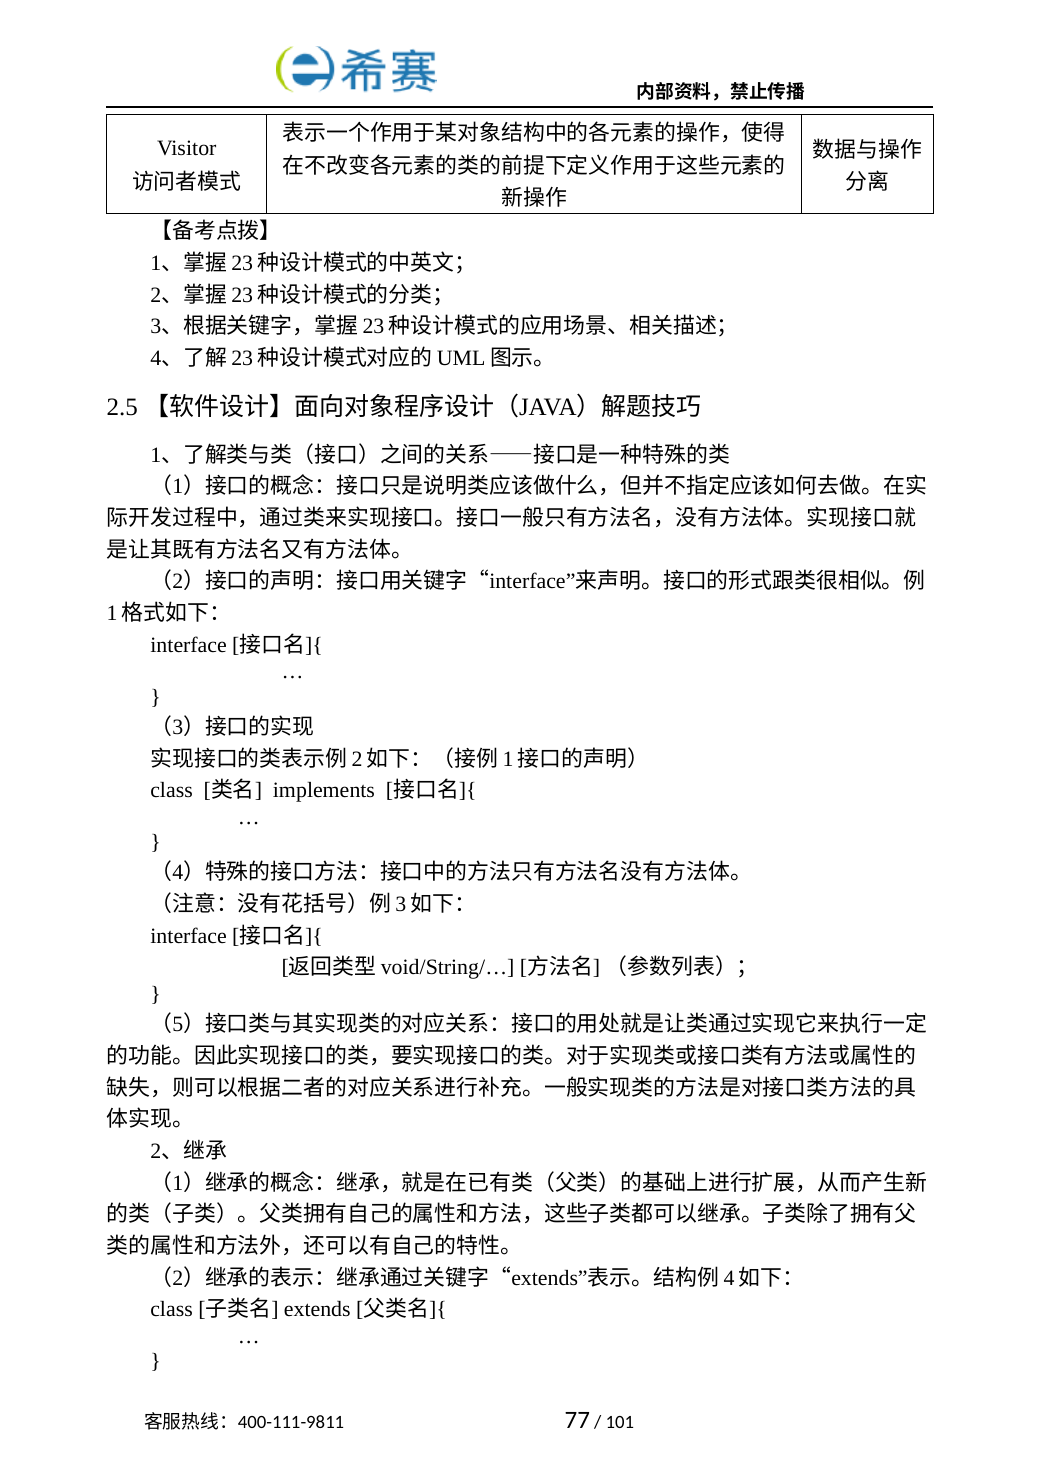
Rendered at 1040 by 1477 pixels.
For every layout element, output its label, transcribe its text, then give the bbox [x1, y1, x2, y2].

text （1）接口的概念：接口只是说明类应该做什么，但并不指定应该如何去做。在实际开发过程中，通过类来实现接口。接口一般只有方法名，没有方法体。实现接口就是让其既有方法名又有方法体。 [106, 468, 933, 563]
text 4、了解23种设计模式对应的UML图示。 [106, 340, 933, 372]
text （5）接口类与其实现类的对应关系：接口的用处就是让类通过实现它来执行一定的功能。因此实现接口的类，要实现接口的类。对于实现类或接口类有方法或属性的缺失，则可以根据二者的对应关系进行补充。一般实现类的方法是对接口类方法的具体实现。 [106, 1006, 933, 1133]
text 2、继承 [106, 1133, 933, 1164]
text } [106, 981, 933, 1006]
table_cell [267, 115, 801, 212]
text （3）接口的实现 [106, 709, 933, 741]
text interface [接口名]{ [106, 918, 933, 949]
text 1、了解类与类（接口）之间的关系接口是一种特殊的类 [106, 437, 933, 468]
text （1）继承的概念：继承，就是在已有类（父类）的基础上进行扩展，从而产生新的类（子类）。父类拥有自己的属性和方法，这些子类都可以继承。子类除了拥有父类的属性和方法外，还可以有自己的特性。 [106, 1164, 933, 1259]
text class [类名] implements [接口名]{ [106, 772, 933, 804]
picture [276, 41, 438, 99]
text … [106, 804, 933, 829]
text （2）接口的声明：接口用关键字“interface”来声明。接口的形式跟类很相似。例1格式如下： [106, 563, 933, 627]
text （4）特殊的接口方法：接口中的方法只有方法名没有方法体。 [106, 854, 933, 886]
text 3、根据关键字，掌握23种设计模式的应用场景、相关描述； [106, 308, 933, 340]
text … [106, 658, 933, 684]
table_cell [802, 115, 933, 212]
text （2）继承的表示：继承通过关键字“extends”表示。结构例4如下： [106, 1259, 933, 1291]
text 2、掌握23种设计模式的分类； [106, 277, 933, 308]
text （注意：没有花括号）例3如下： [106, 886, 933, 918]
text class [子类名] extends [父类名]{ [106, 1291, 933, 1323]
text interface [接口名]{ [106, 627, 933, 658]
text } [106, 1348, 933, 1373]
text 【备考点拨】 [106, 214, 933, 245]
text 实现接口的类表示例2如下：（接例1接口的声明） [106, 741, 933, 772]
subtitle 2.5 【软件设计】面向对象程序设计（JAVA）解题技巧 [106, 372, 933, 437]
text … [106, 1323, 933, 1348]
text 1、掌握23种设计模式的中英文； [106, 245, 933, 277]
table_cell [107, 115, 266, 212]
text } [106, 684, 933, 709]
text } [106, 829, 933, 854]
text [返回类型void/String/…] [方法名] （参数列表）； [106, 949, 933, 981]
